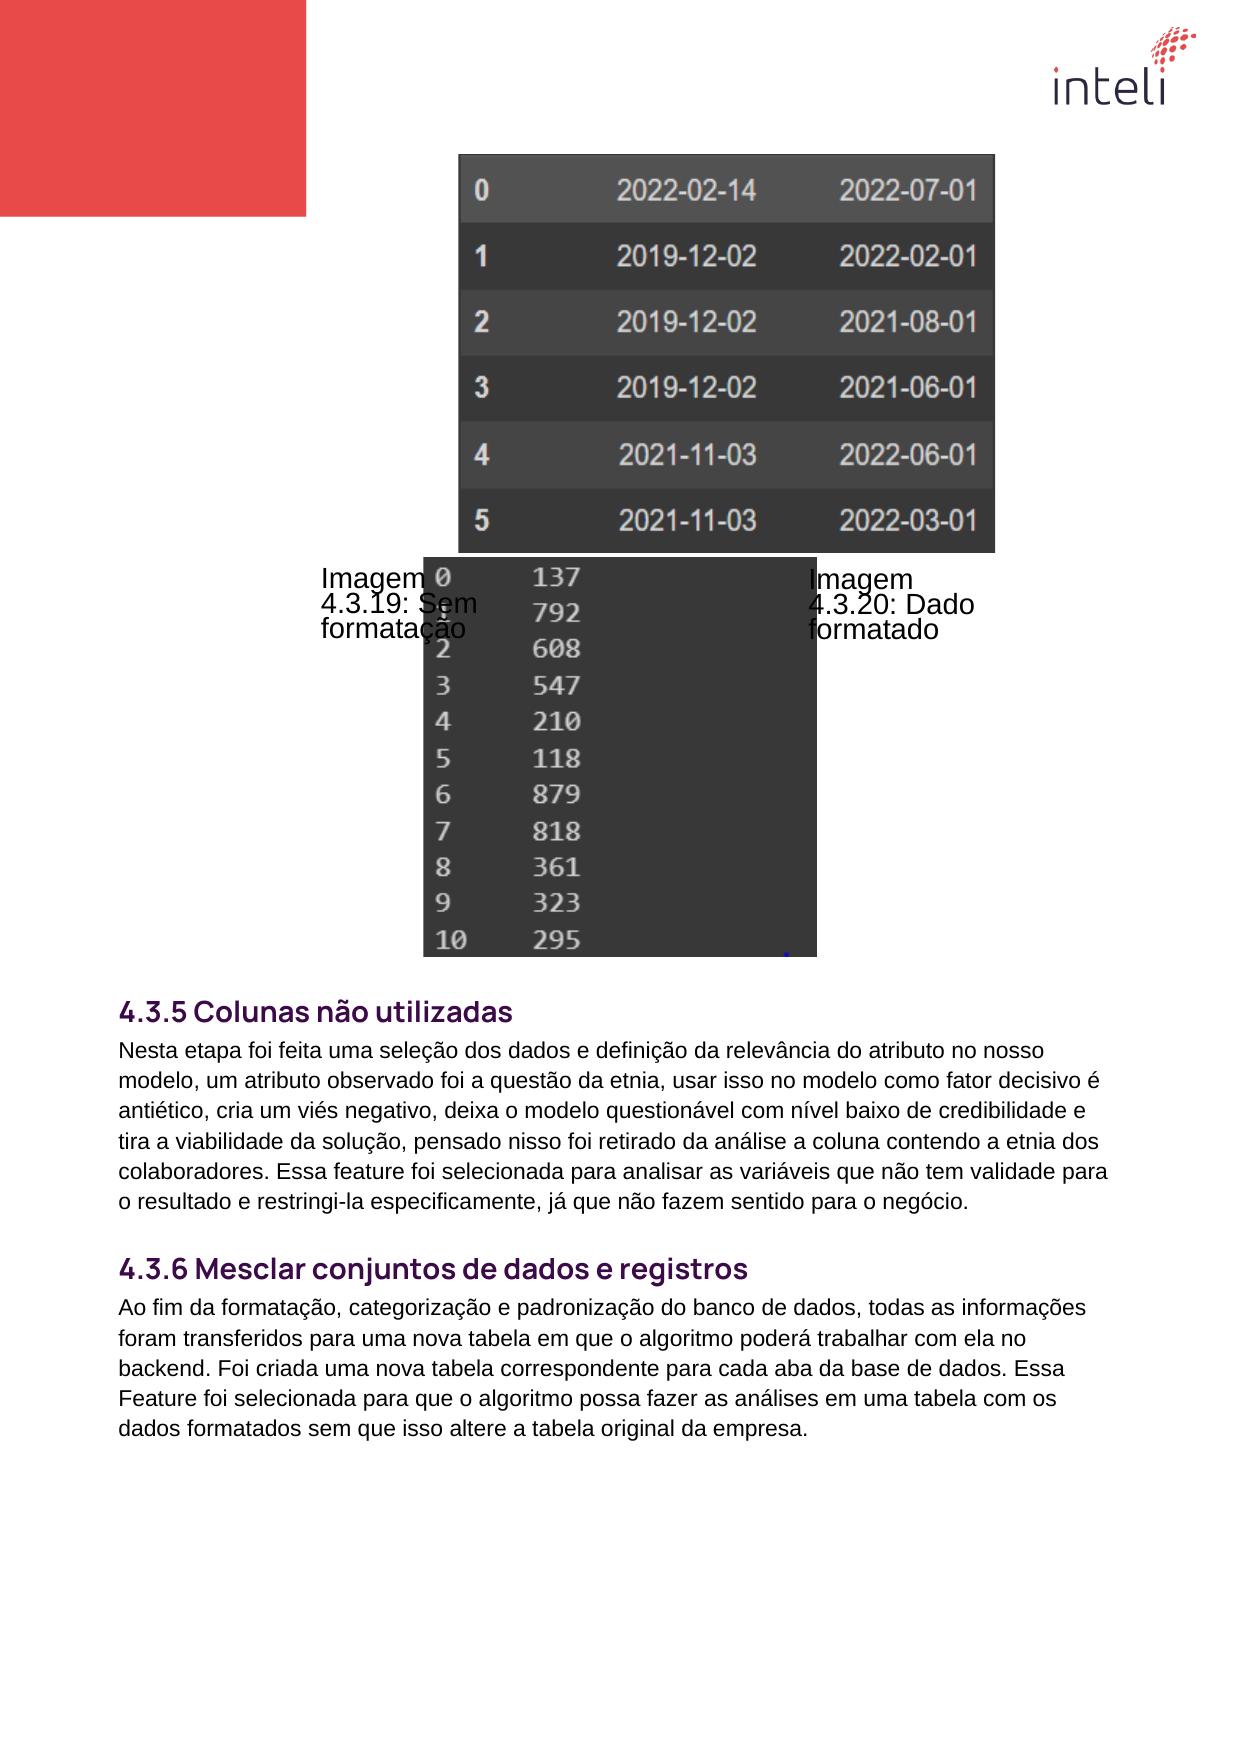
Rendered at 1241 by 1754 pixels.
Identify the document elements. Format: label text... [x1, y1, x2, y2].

text Ao fim da formatação, categorização e padronização do banco de dados, todas as informações foram transferidos para uma nova tabela em que o algoritmo poderá trabalhar com ela no backend. Foi criada uma nova tabela correspondente para cada aba da base de dados. Essa Feature foi selecionada para que o algoritmo possa fazer as análises em uma tabela com os dados formatados sem que isso altere a tabela original da empresa. [118, 1294, 1122, 1441]
text 4.3.5 Colunas não utilizadas [118, 991, 1122, 1031]
text 4.3.6 Mesclar conjuntos de dados e registros [118, 1248, 1122, 1288]
picture [423, 603, 432, 611]
picture [0, 0, 307, 217]
picture [458, 154, 996, 553]
picture [423, 557, 817, 957]
picture [1054, 27, 1197, 105]
text Nesta etapa foi feita uma seleção dos dados e definição da relevância do atributo no nosso modelo, um atributo observado foi a questão da etnia, usar isso no modelo como fator decisivo é antiético, cria um viés negativo, deixa o modelo questionável com nível baixo de credibilidade e tira a viabilidade da solução, pensado nisso foi retirado da análise a coluna contendo a etnia dos colaboradores. Essa feature foi selecionada para analisar as variáveis que não tem validade para o resultado e restringi-la especificamente, já que não fazem sentido para o negócio. [118, 1037, 1122, 1214]
